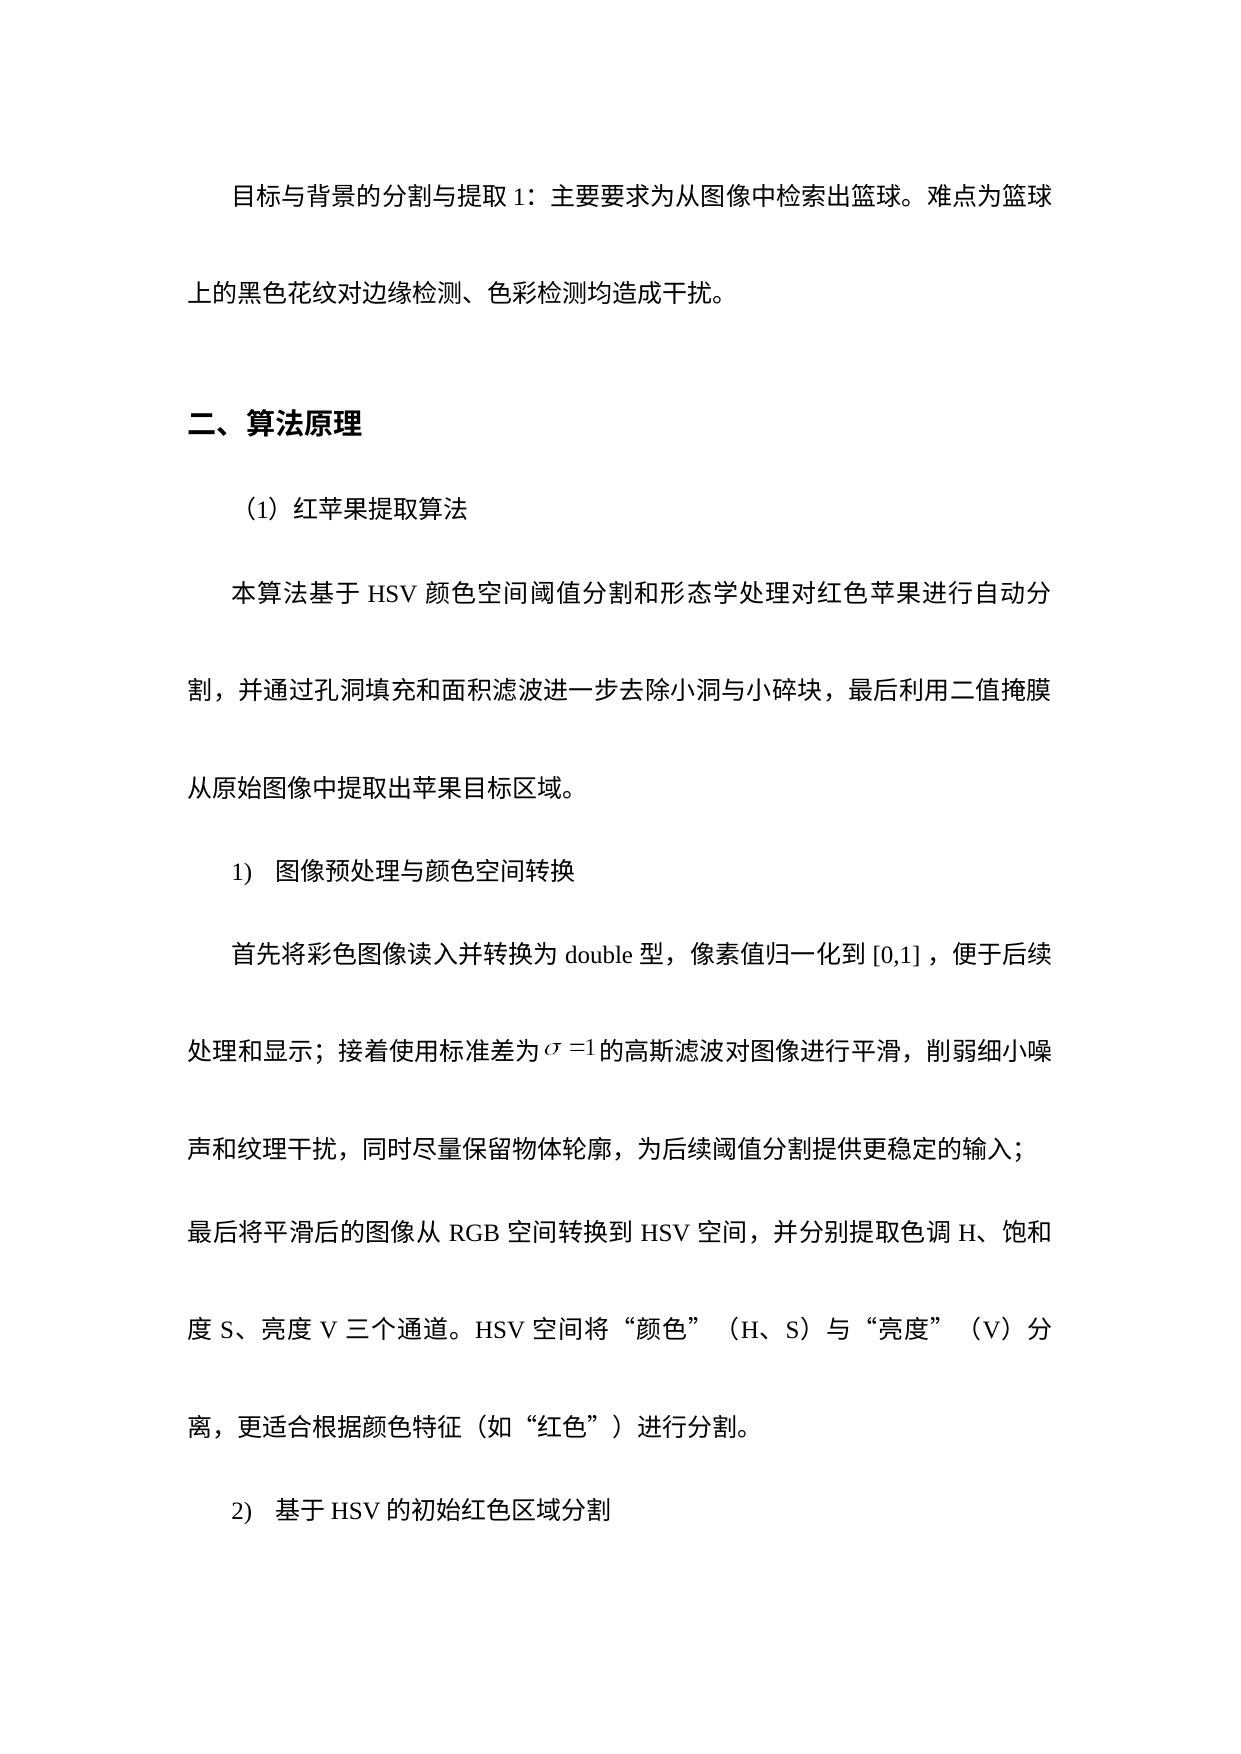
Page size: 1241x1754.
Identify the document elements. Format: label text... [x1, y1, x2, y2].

list 目标与背景的分割与提取1：主要要求为从图像中检索出篮球。难点为篮球上的黑色花纹对边缘检测、色彩检测均造成干扰。 [187, 162, 1053, 324]
list 最后将平滑后的图像从 RGB 空间转换到 HSV 空间，并分别提取色调 H、饱和度 S、亮度 V 三个通道。HSV 空间将“颜色”（H、S）与“亮度”（V）分离，更适合根据颜色特征（如“红色”）进行分割。 [187, 1198, 1053, 1458]
list 基于 HSV 的初始红色区域分割 [187, 1476, 1053, 1541]
list （1）红苹果提取算法 [187, 476, 1053, 541]
list 首先将彩色图像读入并转换为 double 型，像素值归一化到 [0,1] ，便于后续处理和显示；接着使用标准差为的高斯滤波对图像进行平滑，削弱细小噪声和纹理干扰，同时尽量保留物体轮廓，为后续阈值分割提供更稳定的输入； [187, 920, 1053, 1180]
list 图像预处理与颜色空间转换 [187, 837, 1053, 902]
list 二、算法原理 [187, 389, 1053, 454]
list 本算法基于HSV 颜色空间阈值分割和形态学处理对红色苹果进行自动分割，并通过孔洞填充和面积滤波进一步去除小洞与小碎块，最后利用二值掩膜从原始图像中提取出苹果目标区域。 [187, 559, 1053, 819]
